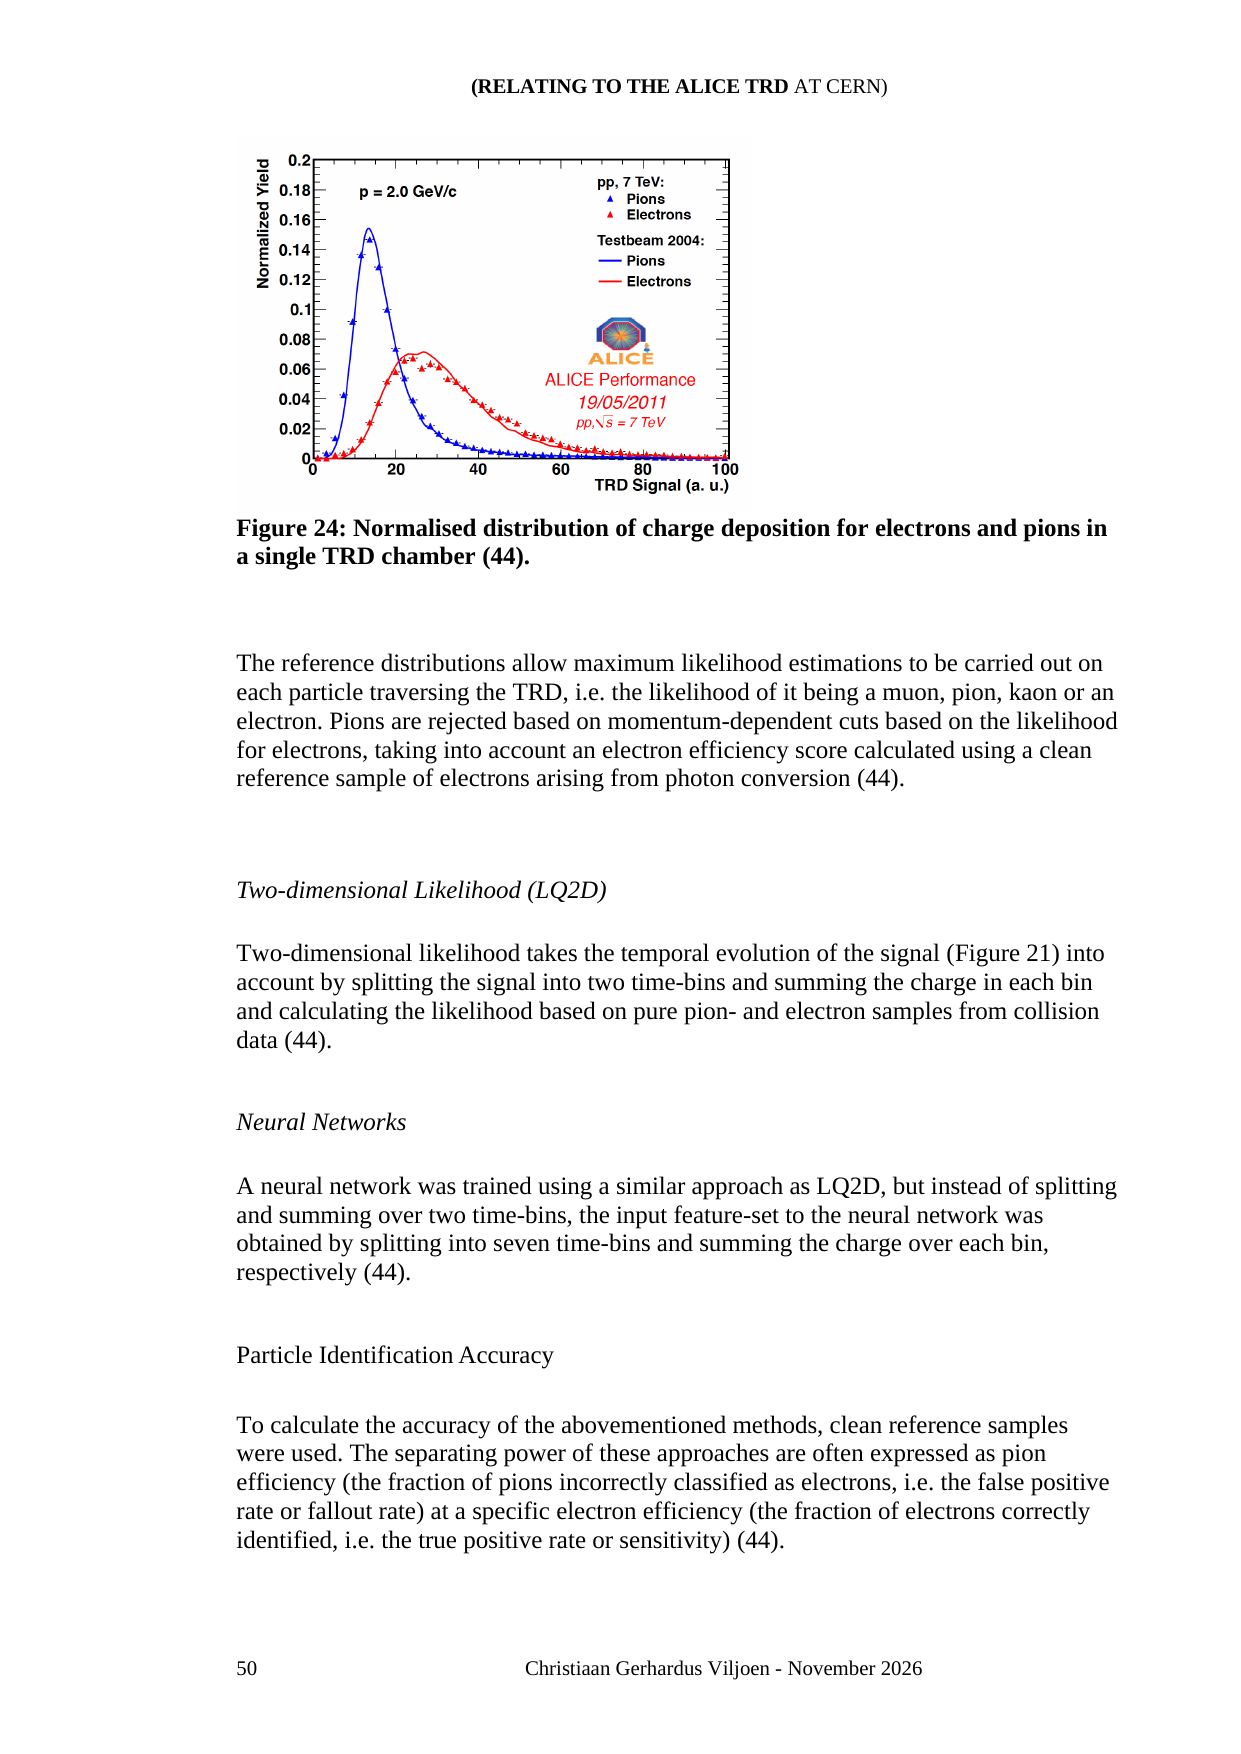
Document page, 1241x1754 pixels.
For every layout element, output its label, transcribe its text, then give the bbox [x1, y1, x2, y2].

subtitle Two-dimensional Likelihood (LQ2D) [236, 875, 1122, 903]
text A neural network was trained using a similar approach as LQ2D, but instead of splitting and summing over two time-bins, the input feature-set to the neural network was obtained by splitting into seven time-bins and summing the charge over each bin, respectively . [236, 1171, 1122, 1286]
text To calculate the accuracy of the abovementioned methods, clean reference samples were used. The separating power of these approaches are often expressed as pion efficiency (the fraction of pions incorrectly classified as electrons, i.e. the false positive rate or fallout rate) at a specific electron efficiency (the fraction of electrons correctly identified, i.e. the true positive rate or sensitivity) . [236, 1410, 1122, 1553]
text Two-dimensional likelihood takes the temporal evolution of the signal (Figure 21) into account by splitting the signal into two time-bins and summing the charge in each bin and calculating the likelihood based on pure pion- and electron samples from collision data . [236, 938, 1122, 1053]
picture [236, 135, 755, 513]
text The reference distributions allow maximum likelihood estimations to be carried out on each particle traversing the TRD, i.e. the likelihood of it being a muon, pion, kaon or an electron. Pions are rejected based on momentum-dependent cuts based on the likelihood for electrons, taking into account an electron efficiency score calculated using a clean reference sample of electrons arising from photon conversion . [236, 648, 1122, 792]
text Figure 24: Normalised distribution of charge deposition for electrons and pions in a single TRD chamber . [236, 513, 1122, 570]
subtitle Neural Networks [236, 1107, 1122, 1136]
subtitle Particle Identification Accuracy [236, 1340, 1122, 1368]
